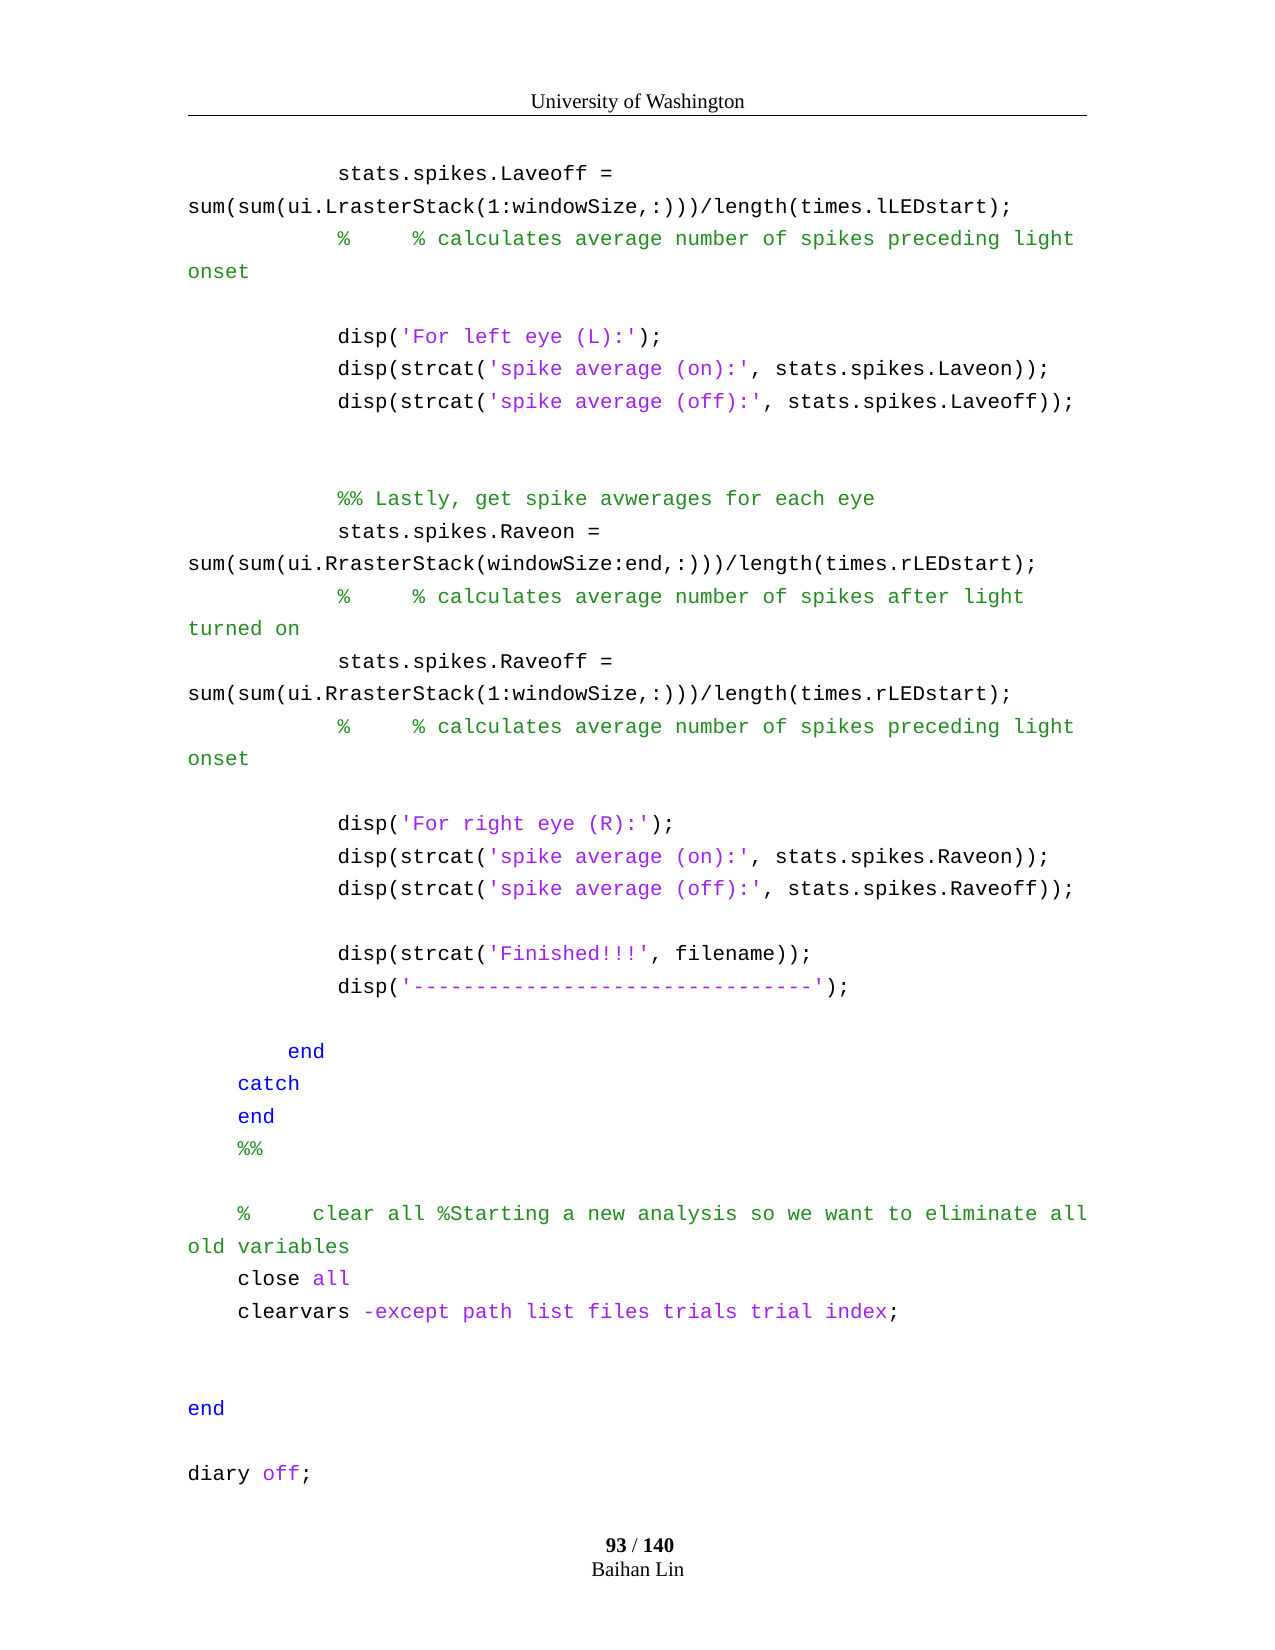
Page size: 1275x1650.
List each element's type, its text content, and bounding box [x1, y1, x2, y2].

text disp('For right eye (R):'); [187, 809, 1087, 841]
text stats.spikes.Raveon = sum(sum(ui.RrasterStack(windowSize:end,:)))/length(times.rLEDstart); [187, 516, 1087, 581]
text disp(strcat('spike average (off):', stats.spikes.Laveoff)); [187, 386, 1087, 419]
text %% [187, 1134, 1087, 1166]
text end [187, 1036, 1087, 1069]
text stats.spikes.Laveoff = sum(sum(ui.LrasterStack(1:windowSize,:)))/length(times.lLEDstart); [187, 159, 1087, 224]
text % clear all %Starting a new analysis so we want to eliminate all old variables [187, 1199, 1087, 1264]
text disp(strcat('spike average (on):', stats.spikes.Laveon)); [187, 354, 1087, 386]
text clearvars -except path list files trials trial index; [187, 1296, 1087, 1329]
text disp(strcat('Finished!!!', filename)); [187, 939, 1087, 971]
text close all [187, 1264, 1087, 1296]
text %% Lastly, get spike avwerages for each eye [187, 484, 1087, 516]
text % % calculates average number of spikes after light turned on [187, 581, 1087, 646]
text disp(strcat('spike average (off):', stats.spikes.Raveoff)); [187, 874, 1087, 906]
text catch [187, 1069, 1087, 1101]
text end [187, 1101, 1087, 1134]
text disp(strcat('spike average (on):', stats.spikes.Raveon)); [187, 841, 1087, 874]
text % % calculates average number of spikes preceding light onset [187, 711, 1087, 776]
text diary off; [187, 1459, 1087, 1491]
text % % calculates average number of spikes preceding light onset [187, 224, 1087, 289]
text disp('--------------------------------'); [187, 971, 1087, 1004]
text stats.spikes.Raveoff = sum(sum(ui.RrasterStack(1:windowSize,:)))/length(times.rLEDstart); [187, 646, 1087, 711]
text end [187, 1394, 1087, 1426]
text disp('For left eye (L):'); [187, 321, 1087, 354]
